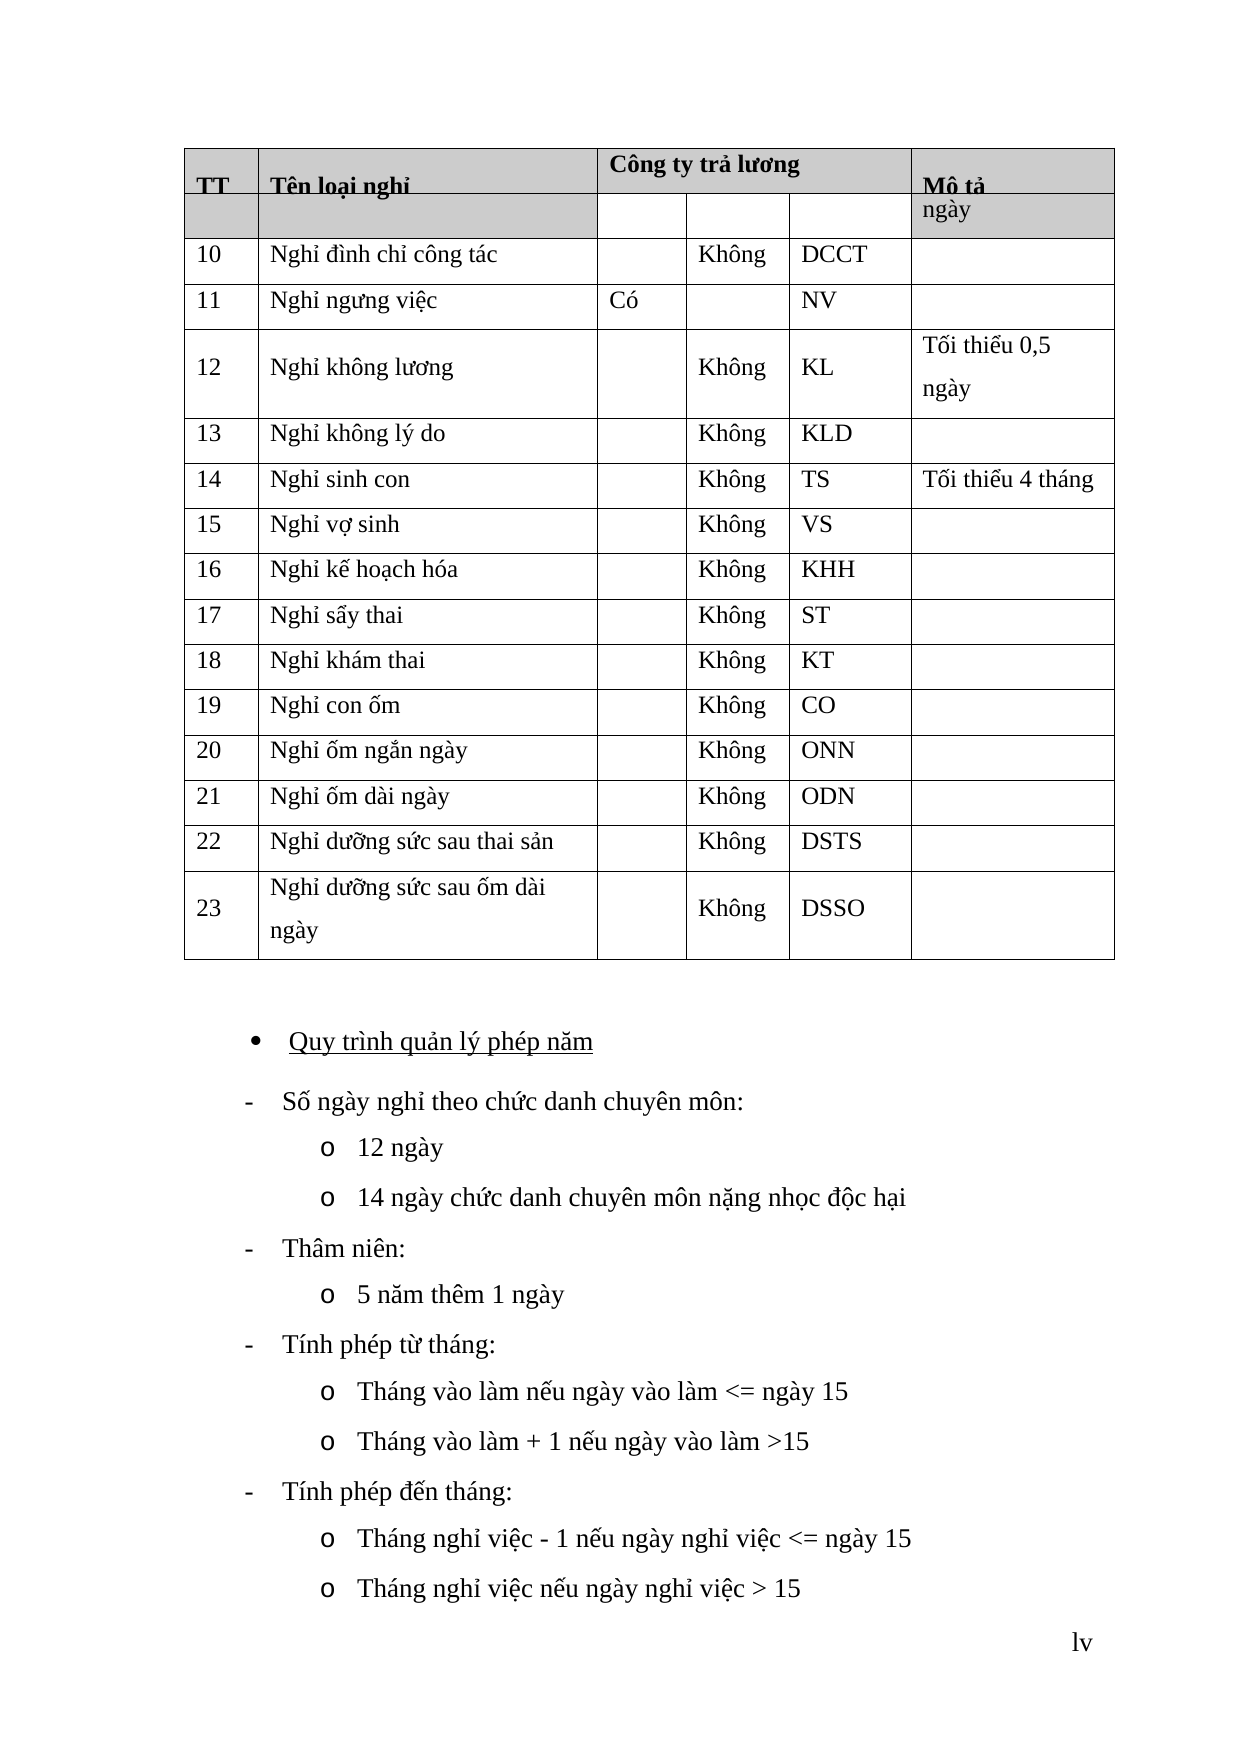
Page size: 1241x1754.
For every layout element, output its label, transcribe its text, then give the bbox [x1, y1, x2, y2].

table_cell [687, 285, 789, 329]
list Tháng vào làm nếu ngày vào làm <= ngày 15 [319, 1375, 1092, 1408]
table_cell Tối thiểu 4 tháng [912, 464, 1114, 508]
table_cell [912, 554, 1114, 599]
table_cell 10 [185, 239, 258, 284]
table_cell 12 [185, 330, 258, 417]
table_cell Nghỉ dưỡng sức sau thai sản [259, 826, 597, 871]
table_cell 20 [185, 736, 258, 780]
table_cell [912, 600, 1114, 644]
table_cell Tối thiểu 0,5 ngày [912, 330, 1114, 417]
table_cell [598, 330, 686, 417]
table_cell [598, 736, 686, 780]
table_cell [912, 509, 1114, 553]
table_cell Có [598, 194, 686, 238]
list 5 năm thêm 1 ngày [319, 1278, 1092, 1312]
table_cell Có [598, 285, 686, 329]
table_cell Không [687, 419, 789, 463]
table_cell DSTS [790, 826, 911, 871]
table_cell [598, 872, 686, 959]
table_cell [598, 600, 686, 644]
table_cell Không [687, 872, 789, 959]
table_cell Không [687, 645, 789, 689]
table_cell Nghỉ ốm dài ngày [259, 781, 597, 825]
table_cell Không [687, 781, 789, 825]
table_cell [598, 464, 686, 508]
table_cell Không [687, 736, 789, 780]
list Số ngày nghỉ theo chức danh chuyên môn: [244, 1085, 1092, 1116]
table_header Công ty trả lương [598, 149, 911, 193]
table_cell Nghỉ sinh con [259, 464, 597, 508]
list Quy trình quản lý phép năm [251, 1025, 1092, 1057]
table_cell [912, 419, 1114, 463]
table_cell Nghỉ đình chỉ công tác [259, 239, 597, 284]
table_cell ST [790, 600, 911, 644]
table_cell [912, 781, 1114, 825]
table_cell Nghỉ dưỡng sức sau ốm dài ngày [259, 872, 597, 959]
list 14 ngày chức danh chuyên môn nặng nhọc độc hại [319, 1182, 1092, 1215]
table_cell [912, 690, 1114, 734]
table_cell Nghỉ khám thai [259, 645, 597, 689]
table_cell CO [790, 690, 911, 734]
table_cell [912, 239, 1114, 284]
table_cell TS [790, 464, 911, 508]
table_cell [687, 194, 789, 238]
table_cell DCCT [790, 239, 911, 284]
table_cell [912, 645, 1114, 689]
list Tháng vào làm + 1 nếu ngày vào làm >15 [319, 1425, 1092, 1459]
table_cell [598, 781, 686, 825]
table_cell Không [687, 690, 789, 734]
table_cell Nghỉ sẩy thai [259, 600, 597, 644]
table_cell Không [687, 464, 789, 508]
table_cell [912, 872, 1114, 959]
table_cell [598, 645, 686, 689]
table_header TT [185, 149, 258, 193]
table_cell [598, 239, 686, 284]
table_cell TNLĐ [790, 194, 911, 238]
table_cell DSSO [790, 872, 911, 959]
table_cell Không [687, 330, 789, 417]
table_cell 19 [185, 690, 258, 734]
table_cell 15 [185, 509, 258, 553]
list Thâm niên: [244, 1232, 1092, 1263]
list 12 ngày [319, 1131, 1092, 1165]
table_cell Nghỉ không lý do [259, 419, 597, 463]
table_cell Nghỉ vợ sinh [259, 509, 597, 553]
table_cell Không [687, 509, 789, 553]
table_cell Nghỉ ốm ngắn ngày [259, 736, 597, 780]
table_cell [912, 826, 1114, 871]
table_cell Không [687, 554, 789, 599]
table_header Mô tả [912, 149, 1114, 193]
table_cell Nghỉ ngưng việc [259, 285, 597, 329]
table_cell 17 [185, 600, 258, 644]
list Tính phép đến tháng: [244, 1475, 1092, 1506]
table_cell Nghỉ không lương [259, 330, 597, 417]
table_cell 22 [185, 826, 258, 871]
table_cell ONN [790, 736, 911, 780]
table_cell Tối thiểu 0,5 ngày [912, 194, 1114, 238]
table_cell 11 [185, 285, 258, 329]
table_cell KHH [790, 554, 911, 599]
table_cell KT [790, 645, 911, 689]
table_cell VS [790, 509, 911, 553]
table_cell 9 [185, 194, 258, 238]
table_cell Không [687, 826, 789, 871]
table_cell [598, 509, 686, 553]
table_cell Nghỉ TNLĐ [259, 194, 597, 238]
table_cell 18 [185, 645, 258, 689]
list Tính phép từ tháng: [244, 1328, 1092, 1359]
table_cell 13 [185, 419, 258, 463]
table_cell [912, 736, 1114, 780]
table_cell [598, 826, 686, 871]
table_cell NV [790, 285, 911, 329]
table_cell [598, 419, 686, 463]
table_cell 23 [185, 872, 258, 959]
table_cell 16 [185, 554, 258, 599]
table_header Tên loại nghỉ [259, 149, 597, 193]
list Tháng nghỉ việc - 1 nếu ngày nghỉ việc <= ngày 15 [319, 1522, 1092, 1555]
table_cell [912, 285, 1114, 329]
table_cell [598, 554, 686, 599]
table_cell [598, 690, 686, 734]
table_cell KLD [790, 419, 911, 463]
table_cell ODN [790, 781, 911, 825]
table_cell 14 [185, 464, 258, 508]
table_cell KL [790, 330, 911, 417]
table_cell Không [687, 239, 789, 284]
table_cell Nghỉ con ốm [259, 690, 597, 734]
table_cell 21 [185, 781, 258, 825]
table_cell Không [687, 600, 789, 644]
list Tháng nghỉ việc nếu ngày nghỉ việc > 15 [319, 1572, 1092, 1606]
table_cell Nghỉ kế hoạch hóa [259, 554, 597, 599]
